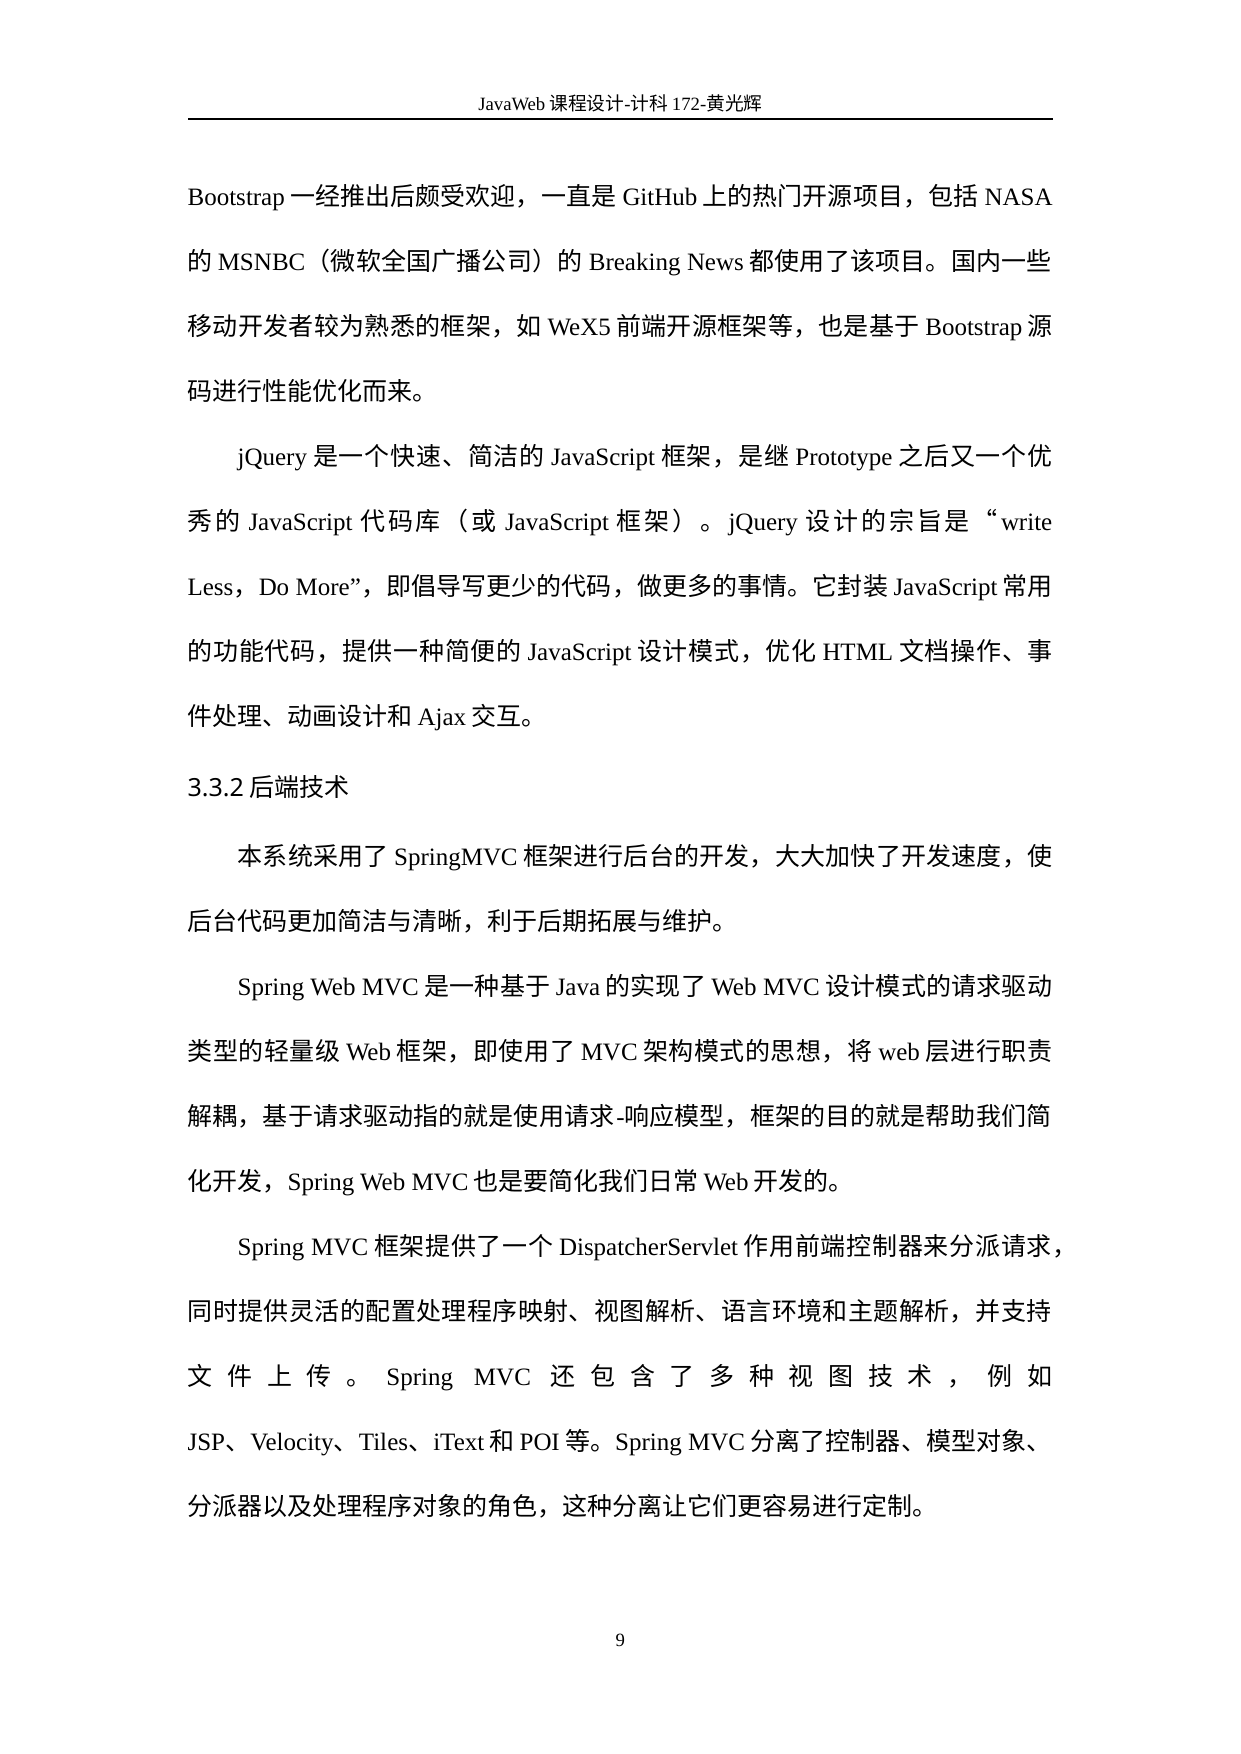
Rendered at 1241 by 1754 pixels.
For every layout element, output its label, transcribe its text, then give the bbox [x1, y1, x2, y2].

text 本系统采用了SpringMVC框架进行后台的开发，大大加快了开发速度，使后台代码更加简洁与清晰，利于后期拓展与维护。 [187, 822, 1053, 952]
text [187, 162, 1053, 422]
text Spring Web MVC是一种基于Java的实现了Web MVC设计模式的请求驱动类型的轻量级Web框架，即使用了MVC架构模式的思想，将web层进行职责解耦，基于请求驱动指的就是使用请求-响应模型，框架的目的就是帮助我们简化开发，Spring Web MVC也是要简化我们日常Web开发的。 [187, 952, 1053, 1212]
text Spring MVC框架提供了一个DispatcherServlet作用前端控制器来分派请求，同时提供灵活的配置处理程序映射、视图解析、语言环境和主题解析，并支持文件上传。Spring MVC还包含了多种视图技术，例如JSP、Velocity、Tiles、iText和POI等。Spring MVC分离了控制器、模型对象、分派器以及处理程序对象的角色，这种分离让它们更容易进行定制。 [187, 1212, 1053, 1537]
text jQuery是一个快速、简洁的JavaScript框架，是继Prototype之后又一个优秀的JavaScript代码库（或JavaScript框架）。jQuery设计的宗旨是“write Less，Do More”，即倡导写更少的代码，做更多的事情。它封装JavaScript常用的功能代码，提供一种简便的JavaScript设计模式，优化HTML文档操作、事件处理、动画设计和Ajax交互。 [187, 422, 1053, 747]
subtitle 3.3.2后端技术 [187, 753, 1053, 818]
